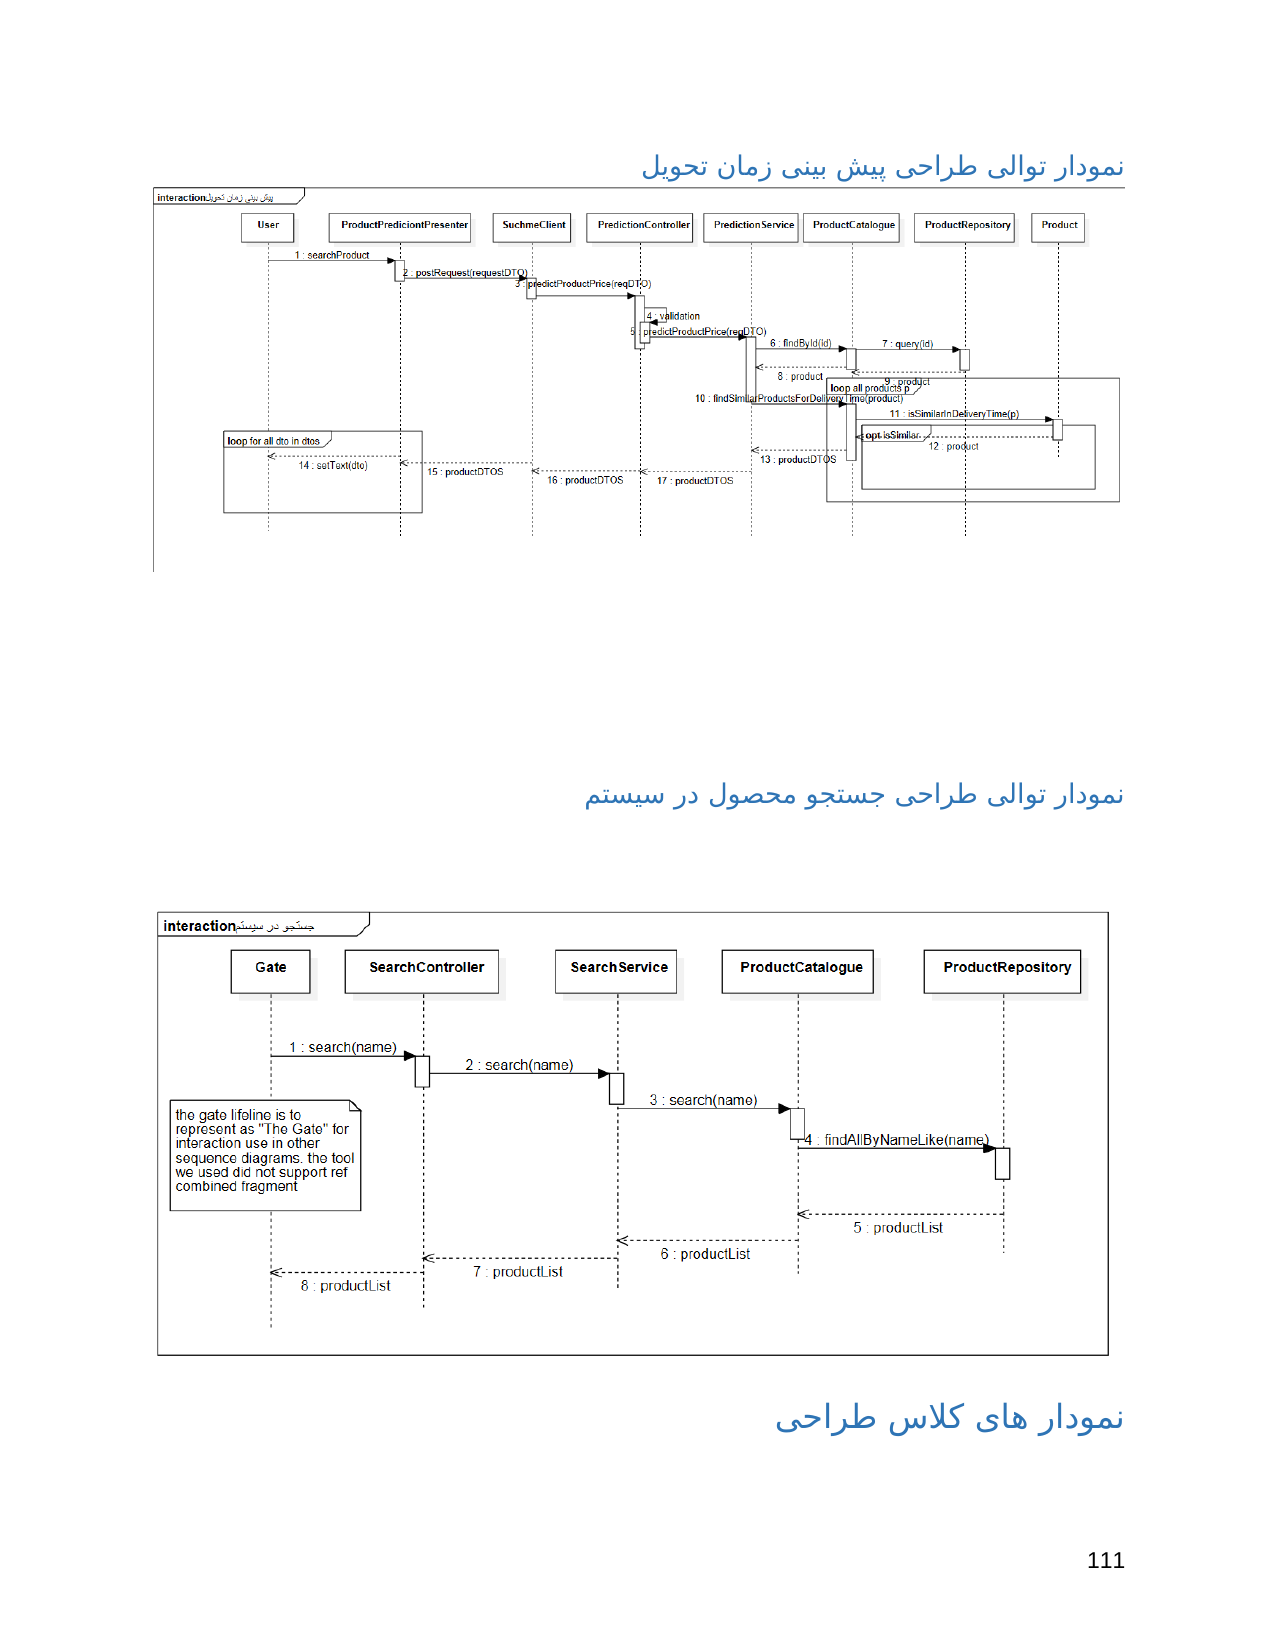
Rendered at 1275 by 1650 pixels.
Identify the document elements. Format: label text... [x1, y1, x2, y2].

subtitle نمودار توالی طراحی پیش بینی زمان تحویل [150, 150, 1125, 182]
picture [150, 905, 1125, 1371]
picture [151, 184, 1125, 572]
subtitle نمودار های کلاس طراحی [150, 1397, 1125, 1436]
subtitle نمودار توالی طراحی جستجو محصول در سیستم [150, 778, 1125, 809]
